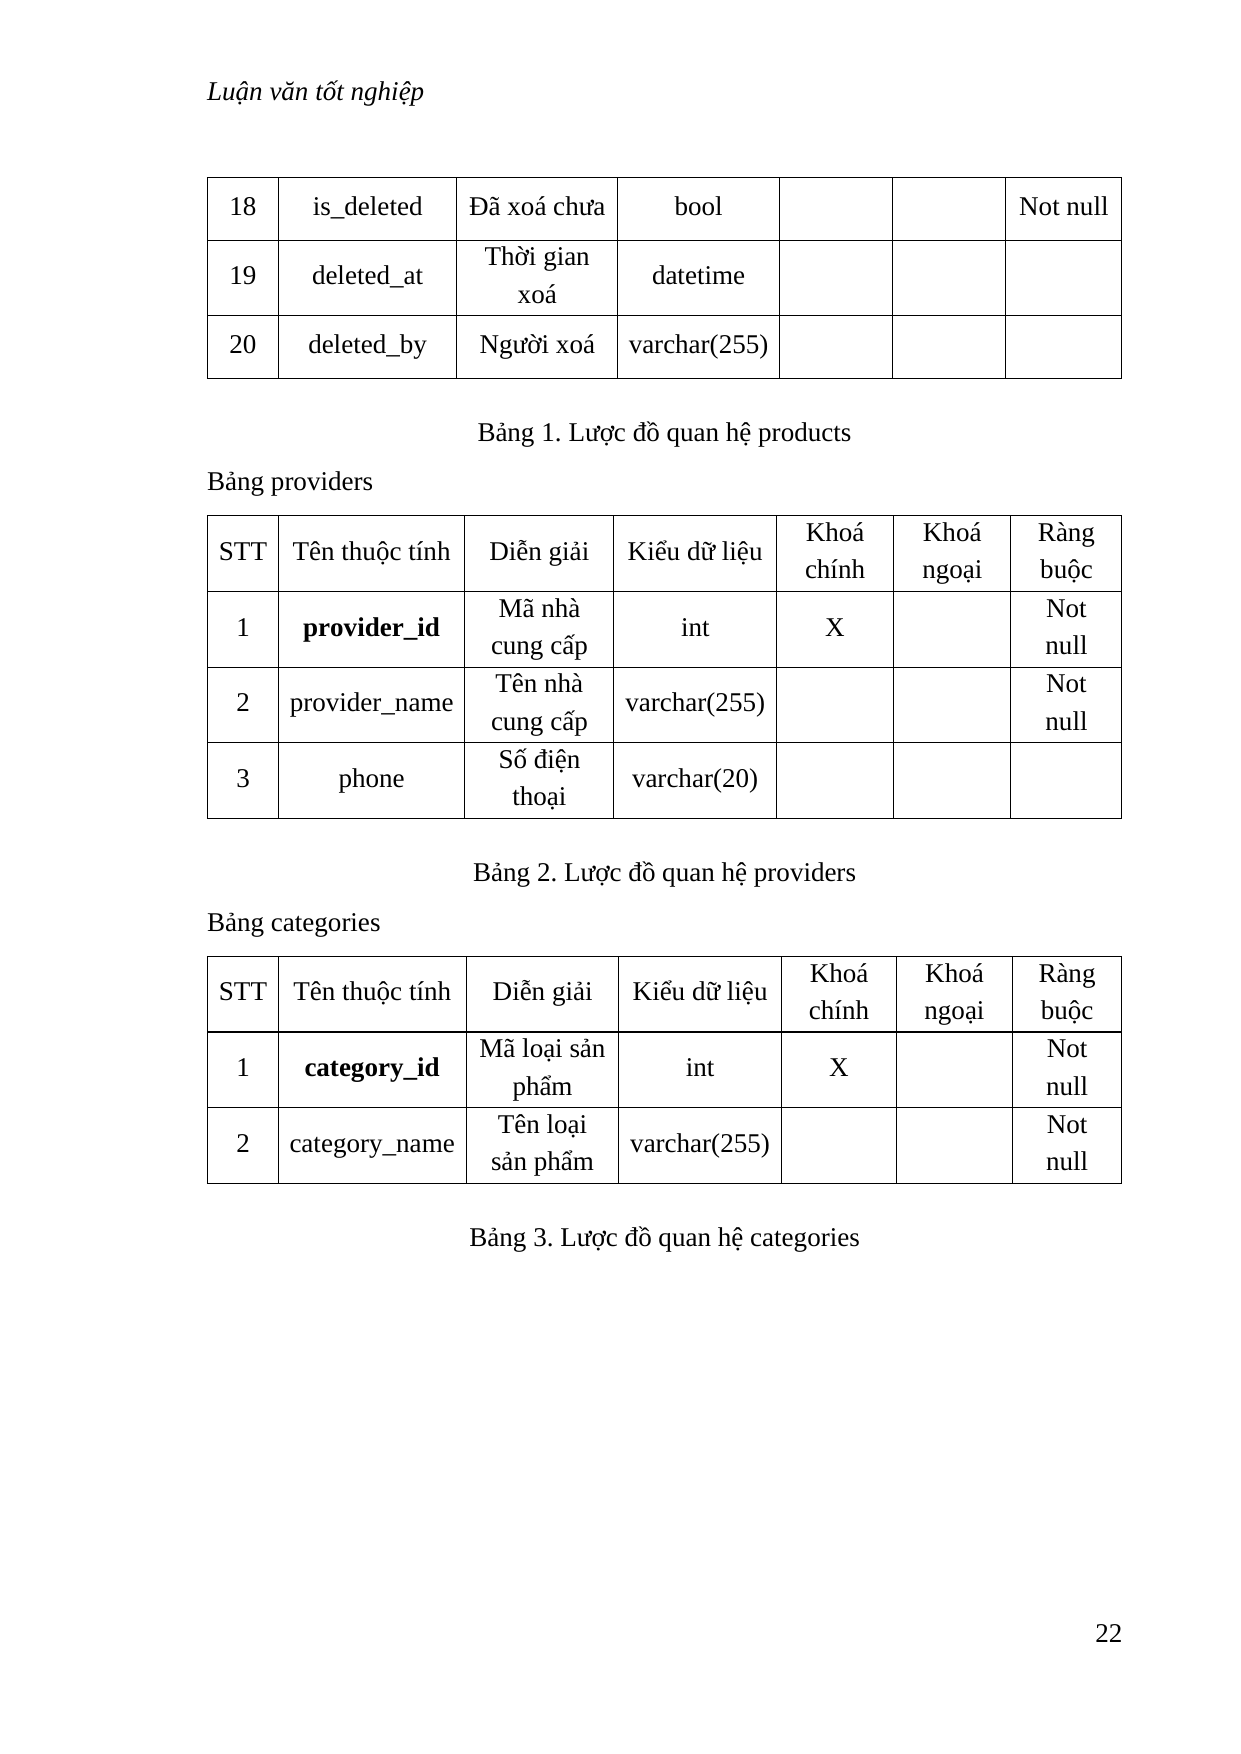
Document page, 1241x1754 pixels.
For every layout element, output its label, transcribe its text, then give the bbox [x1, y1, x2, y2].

table_cell varchar(255) [619, 1108, 781, 1183]
table_header Khoá chính [777, 516, 893, 591]
table_cell [894, 668, 1010, 742]
table_header Diễn giải [467, 957, 618, 1031]
table_cell [897, 1108, 1012, 1183]
table_header Tên thuộc tính [279, 957, 466, 1031]
table_cell [1006, 316, 1121, 377]
table_cell 2 [208, 1108, 278, 1183]
text Lược đồ quan hệ categories [207, 1221, 1122, 1252]
table_header Ràng buộc [1013, 957, 1121, 1031]
table_cell category_name [279, 1108, 466, 1183]
table_cell 2 [208, 668, 278, 742]
table_cell Số điện thoại [465, 743, 613, 818]
table_cell int [619, 1033, 781, 1107]
table_cell [782, 1108, 896, 1183]
table_header STT [208, 957, 278, 1031]
table_cell [780, 178, 892, 239]
text Lược đồ quan hệ providers [207, 856, 1122, 887]
table_cell [777, 743, 893, 818]
table_cell [780, 316, 892, 377]
text Bảng providers [207, 466, 1112, 497]
table_header Khoá ngoại [894, 516, 1010, 591]
table_cell Đã xoá chưa [457, 178, 617, 239]
table_cell Người xoá [457, 316, 617, 377]
table_cell is_deleted [279, 178, 456, 239]
text Bảng categories [207, 906, 1112, 937]
table_cell 18 [208, 178, 278, 239]
table_cell 20 [208, 316, 278, 377]
table_cell X [777, 592, 893, 667]
table_cell deleted_by [279, 316, 456, 377]
table_cell category_id [279, 1033, 466, 1107]
text Lược đồ quan hệ products [207, 416, 1122, 447]
table_cell 1 [208, 1033, 278, 1107]
table_cell provider_id [279, 592, 464, 667]
table_cell X [782, 1033, 896, 1107]
table_cell [894, 592, 1010, 667]
table_header Tên thuộc tính [279, 516, 464, 591]
table_header Kiểu dữ liệu [619, 957, 781, 1031]
table_cell bool [618, 178, 779, 239]
table_header STT [208, 516, 278, 591]
table_cell [777, 668, 893, 742]
table_cell Not null [1013, 1033, 1121, 1107]
table_header Diễn giải [465, 516, 613, 591]
table_cell provider_name [279, 668, 464, 742]
table_cell [1006, 241, 1121, 315]
table_cell Not null [1011, 592, 1121, 667]
table_cell varchar(20) [614, 743, 776, 818]
table_cell datetime [618, 241, 779, 315]
table_cell Mã nhà cung cấp [465, 592, 613, 667]
table_header Ràng buộc [1011, 516, 1121, 591]
table_header Khoá chính [782, 957, 896, 1031]
table_cell Thời gian xoá [457, 241, 617, 315]
table_cell Not null [1011, 668, 1121, 742]
table_cell [893, 241, 1005, 315]
table_cell varchar(255) [618, 316, 779, 377]
table_cell phone [279, 743, 464, 818]
table_cell 1 [208, 592, 278, 667]
table_cell Tên loại sản phẩm [467, 1108, 618, 1183]
table_cell [780, 241, 892, 315]
table_cell int [614, 592, 776, 667]
table_header Kiểu dữ liệu [614, 516, 776, 591]
table_cell Mã loại sản phẩm [467, 1033, 618, 1107]
table_cell 19 [208, 241, 278, 315]
table_cell Not null [1013, 1108, 1121, 1183]
table_cell [894, 743, 1010, 818]
table_cell [893, 178, 1005, 239]
table_cell deleted_at [279, 241, 456, 315]
table_cell Tên nhà cung cấp [465, 668, 613, 742]
table_cell Not null [1006, 178, 1121, 239]
table_cell [1011, 743, 1121, 818]
table_cell 3 [208, 743, 278, 818]
table_cell [897, 1033, 1012, 1107]
table_cell varchar(255) [614, 668, 776, 742]
table_cell [893, 316, 1005, 377]
table_header Khoá ngoại [897, 957, 1012, 1031]
